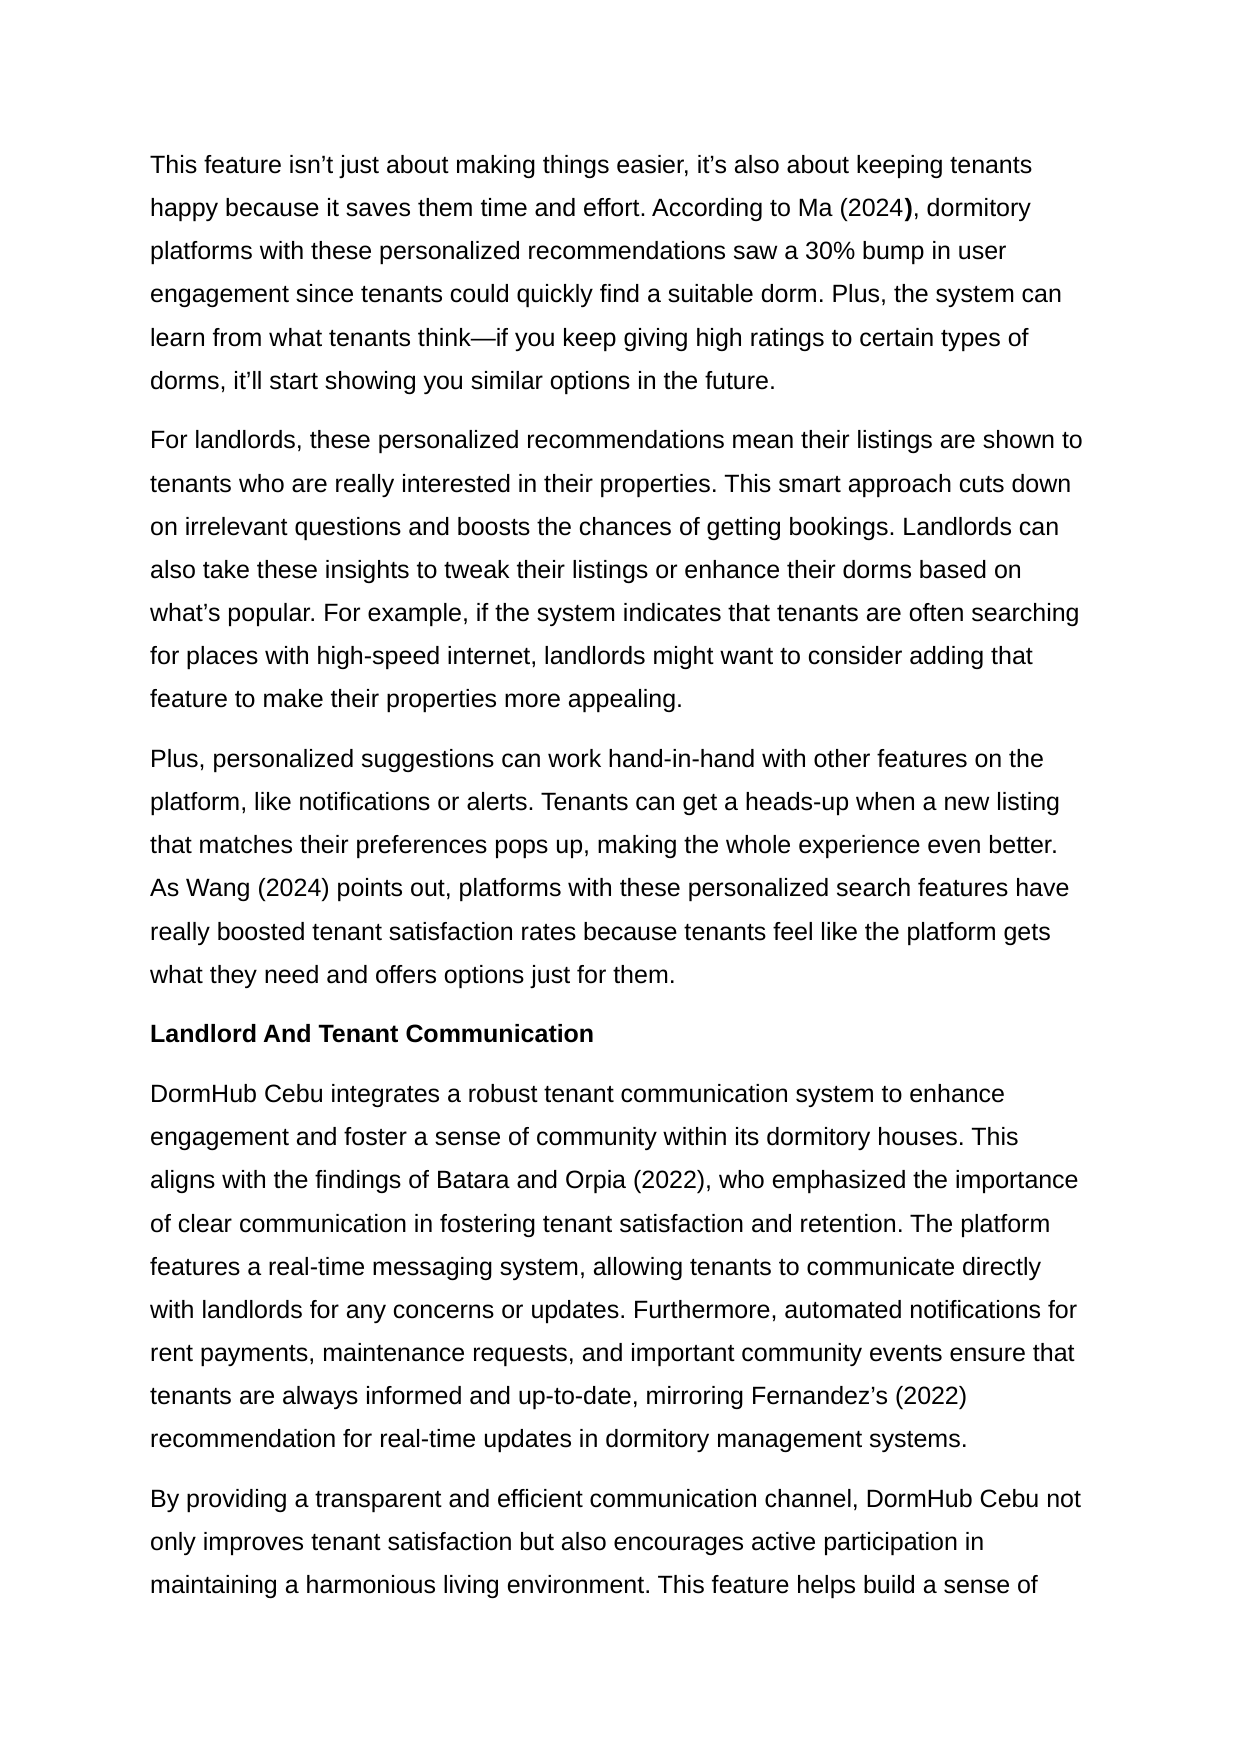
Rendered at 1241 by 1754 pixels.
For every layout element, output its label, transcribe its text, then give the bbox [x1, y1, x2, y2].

text Landlord And Tenant Communication [150, 1019, 1090, 1048]
text DormHub Cebu integrates a robust tenant communication system to enhance engagement and foster a sense of community within its dormitory houses. This aligns with the findings of Batara and Orpia (2022), who emphasized the importance of clear communication in fostering tenant satisfaction and retention. The platform features a real-time messaging system, allowing tenants to communicate directly with landlords for any concerns or updates. Furthermore, automated notifications for rent payments, maintenance requests, and important community events ensure that tenants are always informed and up-to-date, mirroring Fernandez’s (2022) recommendation for real-time updates in dormitory management systems. [150, 1079, 1090, 1453]
text This feature isn’t just about making things easier, it’s also about keeping tenants happy because it saves them time and effort. According to Ma (2024), dormitory platforms with these personalized recommendations saw a 30% bump in user engagement since tenants could quickly find a suitable dorm. Plus, the system can learn from what tenants think—if you keep giving high ratings to certain types of dorms, it’ll start showing you similar options in the future. [150, 150, 1090, 394]
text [150, 1484, 1090, 1599]
text Plus, personalized suggestions can work hand-in-hand with other features on the platform, like notifications or alerts. Tenants can get a heads-up when a new listing that matches their preferences pops up, making the whole experience even better. As Wang (2024) points out, platforms with these personalized search features have really boosted tenant satisfaction rates because tenants feel like the platform gets what they need and offers options just for them. [150, 744, 1090, 988]
text For landlords, these personalized recommendations mean their listings are shown to tenants who are really interested in their properties. This smart approach cuts down on irrelevant questions and boosts the chances of getting bookings. Landlords can also take these insights to tweak their listings or enhance their dorms based on what’s popular. For example, if the system indicates that tenants are often searching for places with high-speed internet, landlords might want to consider adding that feature to make their properties more appealing. [150, 425, 1090, 713]
